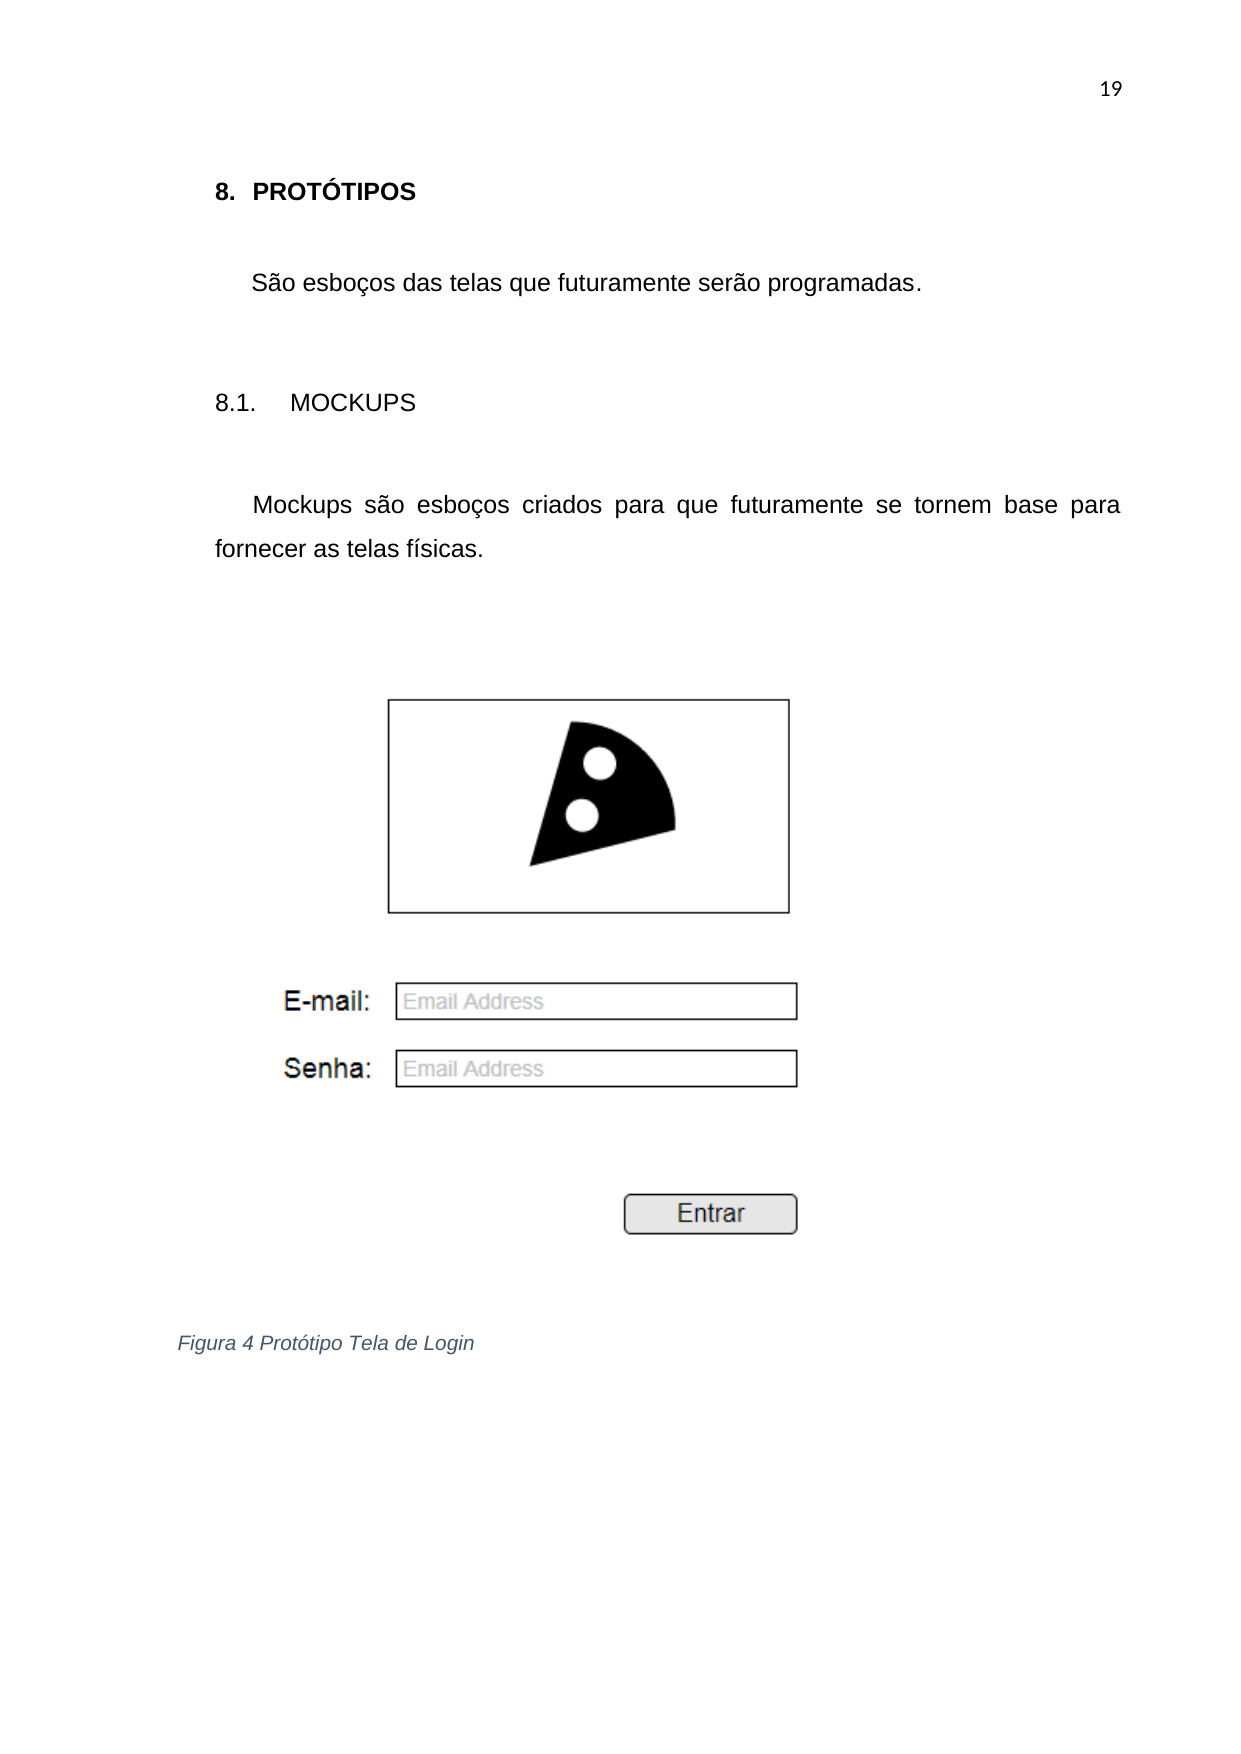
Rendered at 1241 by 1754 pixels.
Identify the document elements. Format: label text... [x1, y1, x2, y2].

picture [177, 593, 998, 1313]
text MOCKUPS [215, 388, 1122, 416]
text São esboços das telas que futuramente serão programadas. [177, 268, 1122, 297]
text Mockups são esboços criados para que futuramente se tornem base para fornecer as telas físicas. [215, 491, 1122, 562]
text PROTÓTIPOS [215, 177, 1122, 206]
text Figura 4 Protótipo Tela de Login [177, 1331, 1122, 1355]
